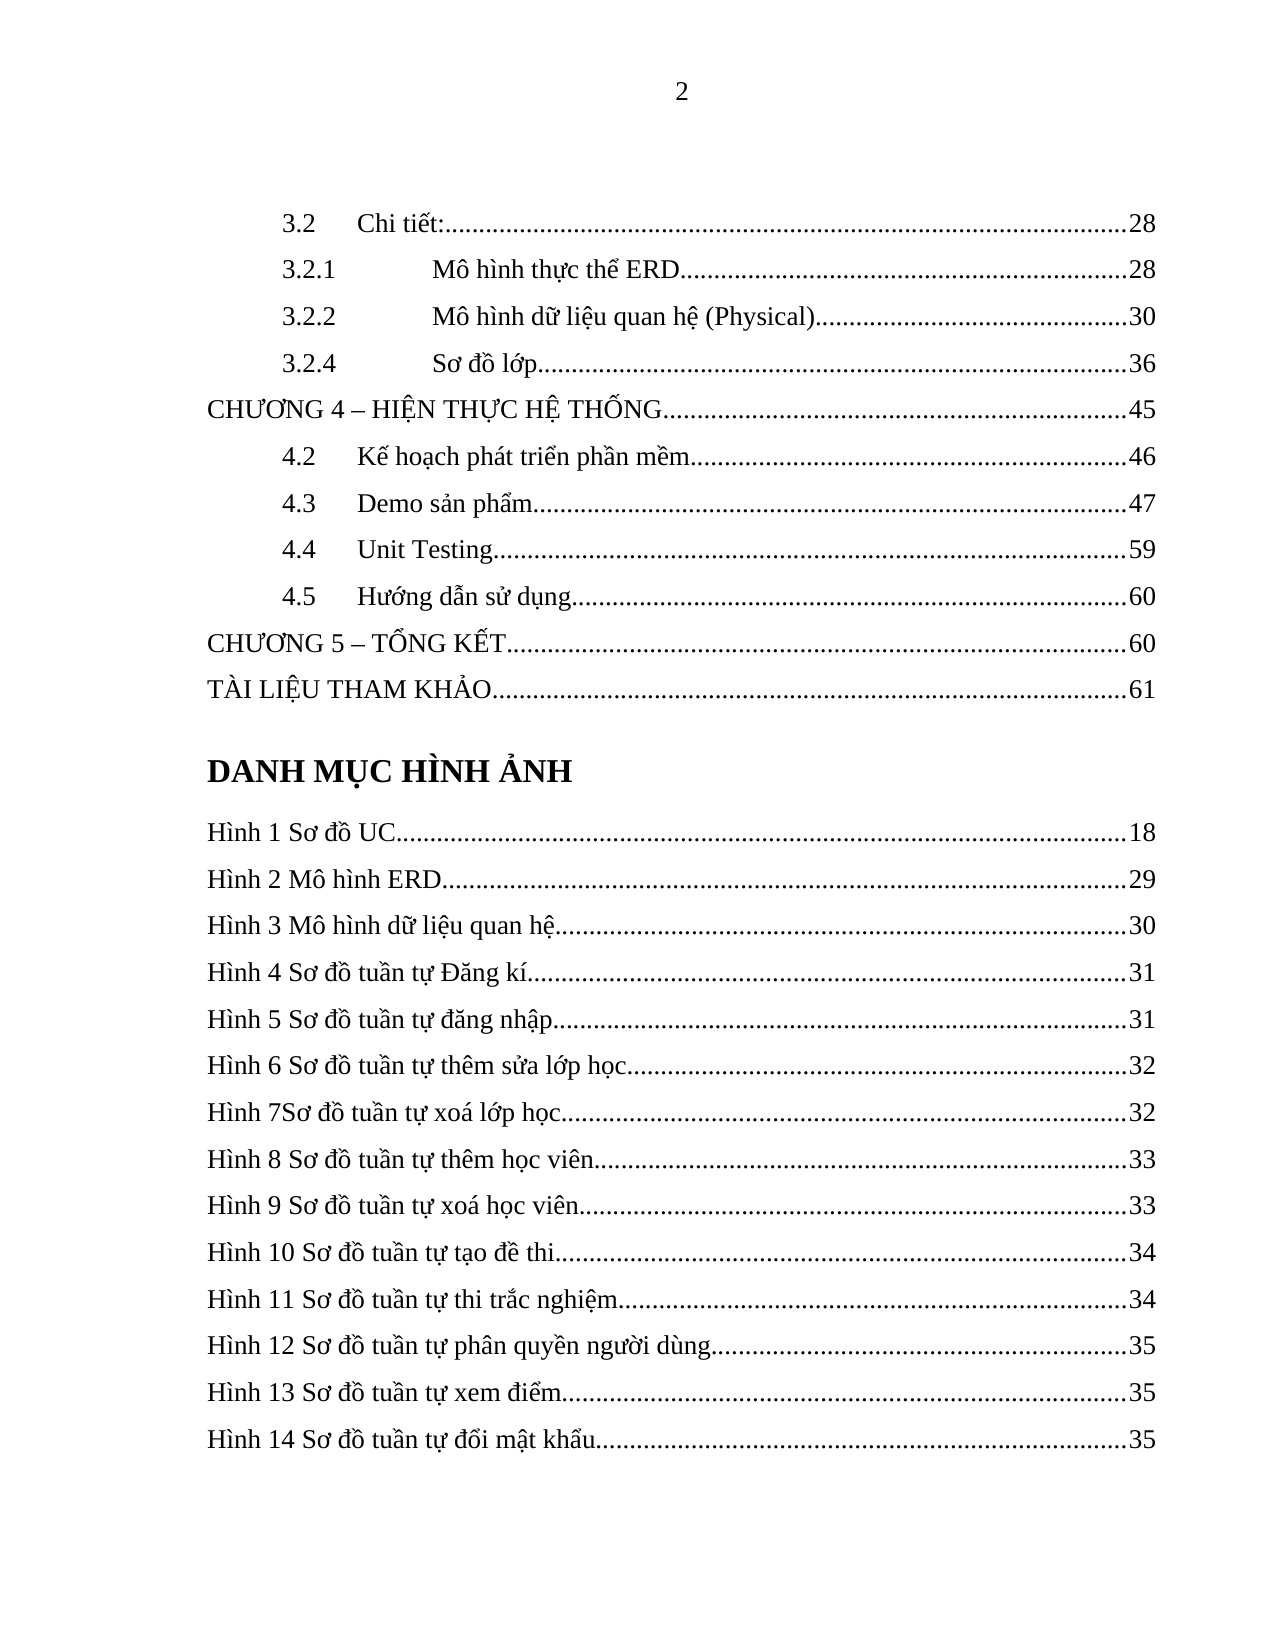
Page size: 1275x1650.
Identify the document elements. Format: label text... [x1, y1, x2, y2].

text Hình 2 Mô hình ERD 29 [207, 863, 1157, 894]
text Hình 12 Sơ đồ tuần tự phân quyền người dùng 35 [207, 1329, 1157, 1361]
text Hình 10 Sơ đồ tuần tự tạo đề thi 34 [207, 1236, 1157, 1267]
text Hình 1 Sơ đồ UC 18 [207, 816, 1157, 847]
text Hình 13 Sơ đồ tuần tự xem điểm 35 [207, 1376, 1157, 1407]
text Hình 11 Sơ đồ tuần tự thi trắc nghiệm 34 [207, 1283, 1157, 1314]
text Hình 14 Sơ đồ tuần tự đổi mật khẩu 35 [207, 1423, 1157, 1454]
text DANH MỤC HÌNH ẢNH [207, 751, 1157, 789]
text Hình 8 Sơ đồ tuần tự thêm học viên 33 [207, 1143, 1157, 1174]
text Hình 7Sơ đồ tuần tự xoá lớp học 32 [207, 1096, 1157, 1127]
text Hình 4 Sơ đồ tuần tự Đăng kí 31 [207, 956, 1157, 987]
text Hình 6 Sơ đồ tuần tự thêm sửa lớp học 32 [207, 1049, 1157, 1081]
text Hình 3 Mô hình dữ liệu quan hệ 30 [207, 909, 1157, 941]
text Hình 9 Sơ đồ tuần tự xoá học viên 33 [207, 1189, 1157, 1221]
text Hình 5 Sơ đồ tuần tự đăng nhập 31 [207, 1003, 1157, 1034]
